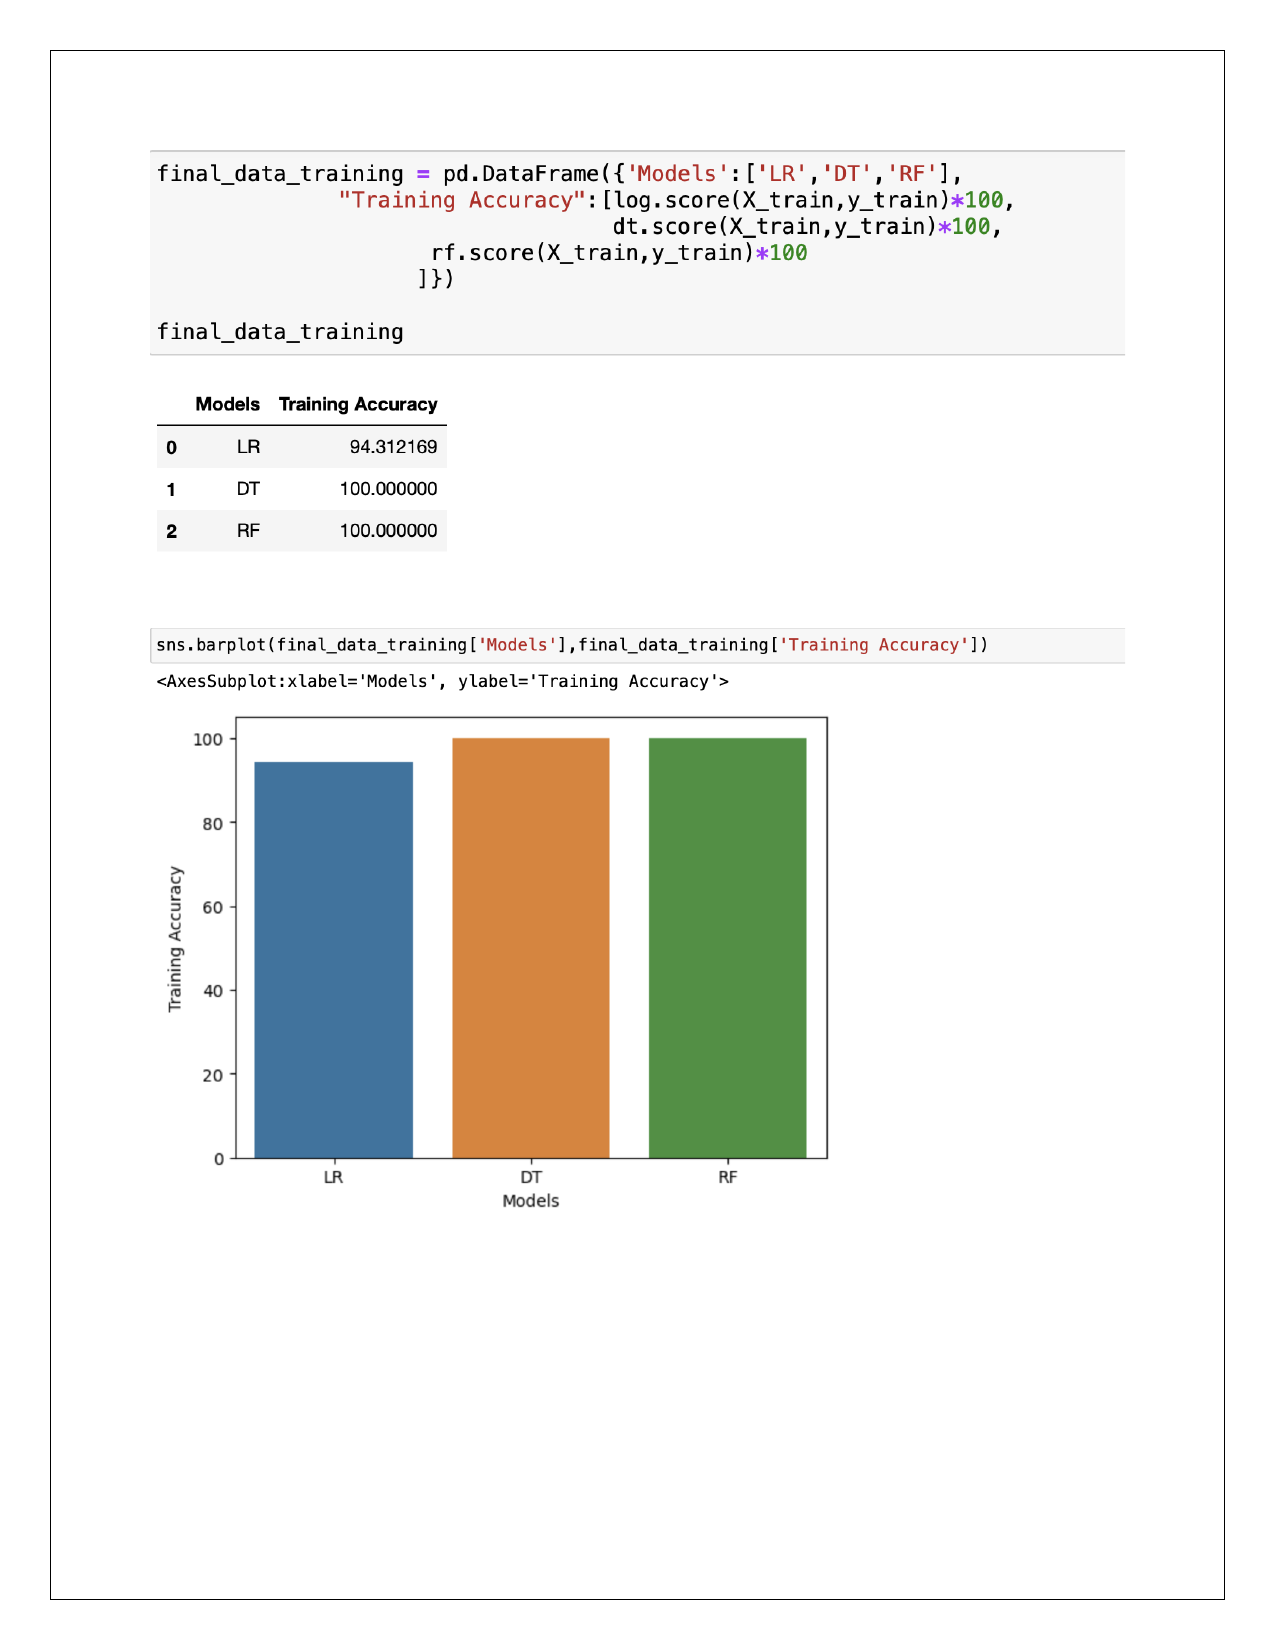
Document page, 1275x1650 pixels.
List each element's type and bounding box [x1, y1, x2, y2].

picture [150, 628, 1125, 1222]
picture [150, 150, 1125, 552]
